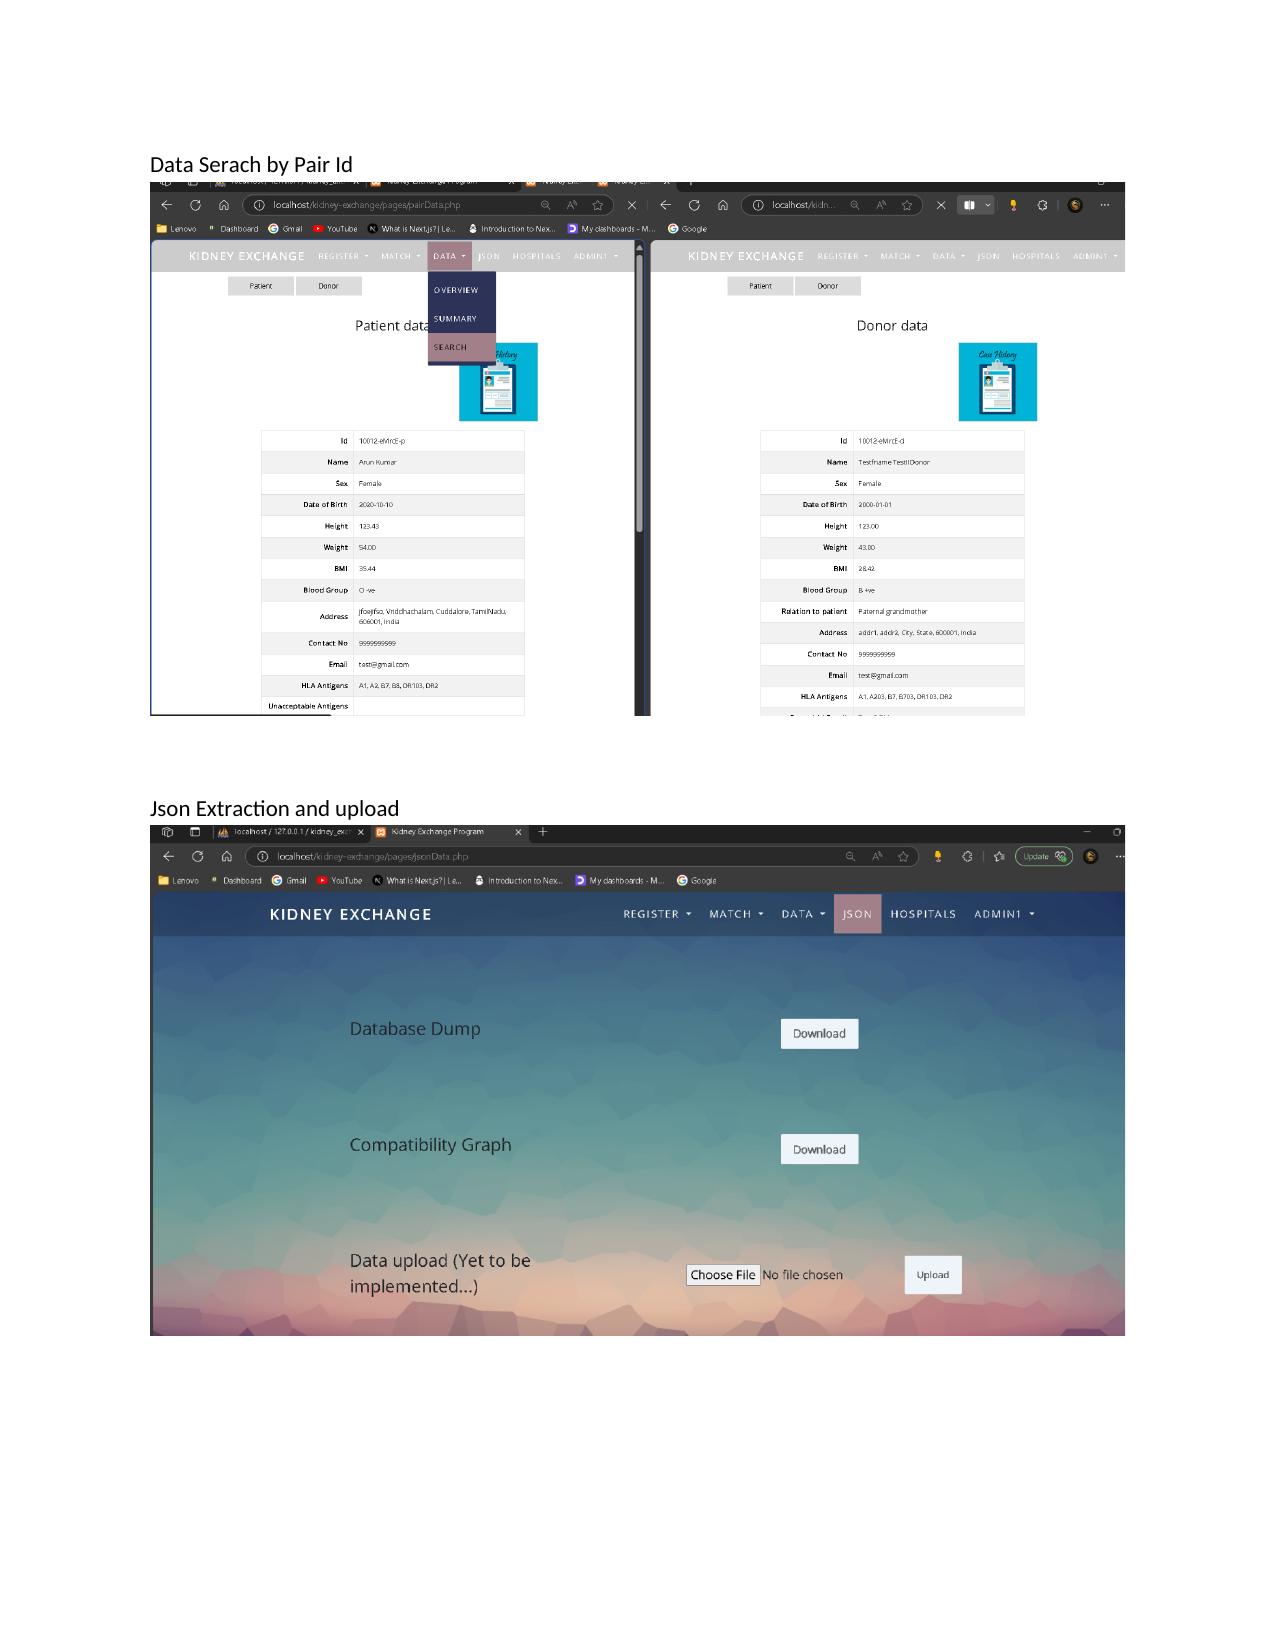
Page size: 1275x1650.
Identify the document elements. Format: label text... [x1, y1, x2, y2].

text Data Serach by Pair Id [150, 150, 1125, 182]
picture [150, 825, 1125, 1336]
picture [150, 182, 1125, 716]
text Json Extraction and upload [150, 794, 1125, 825]
